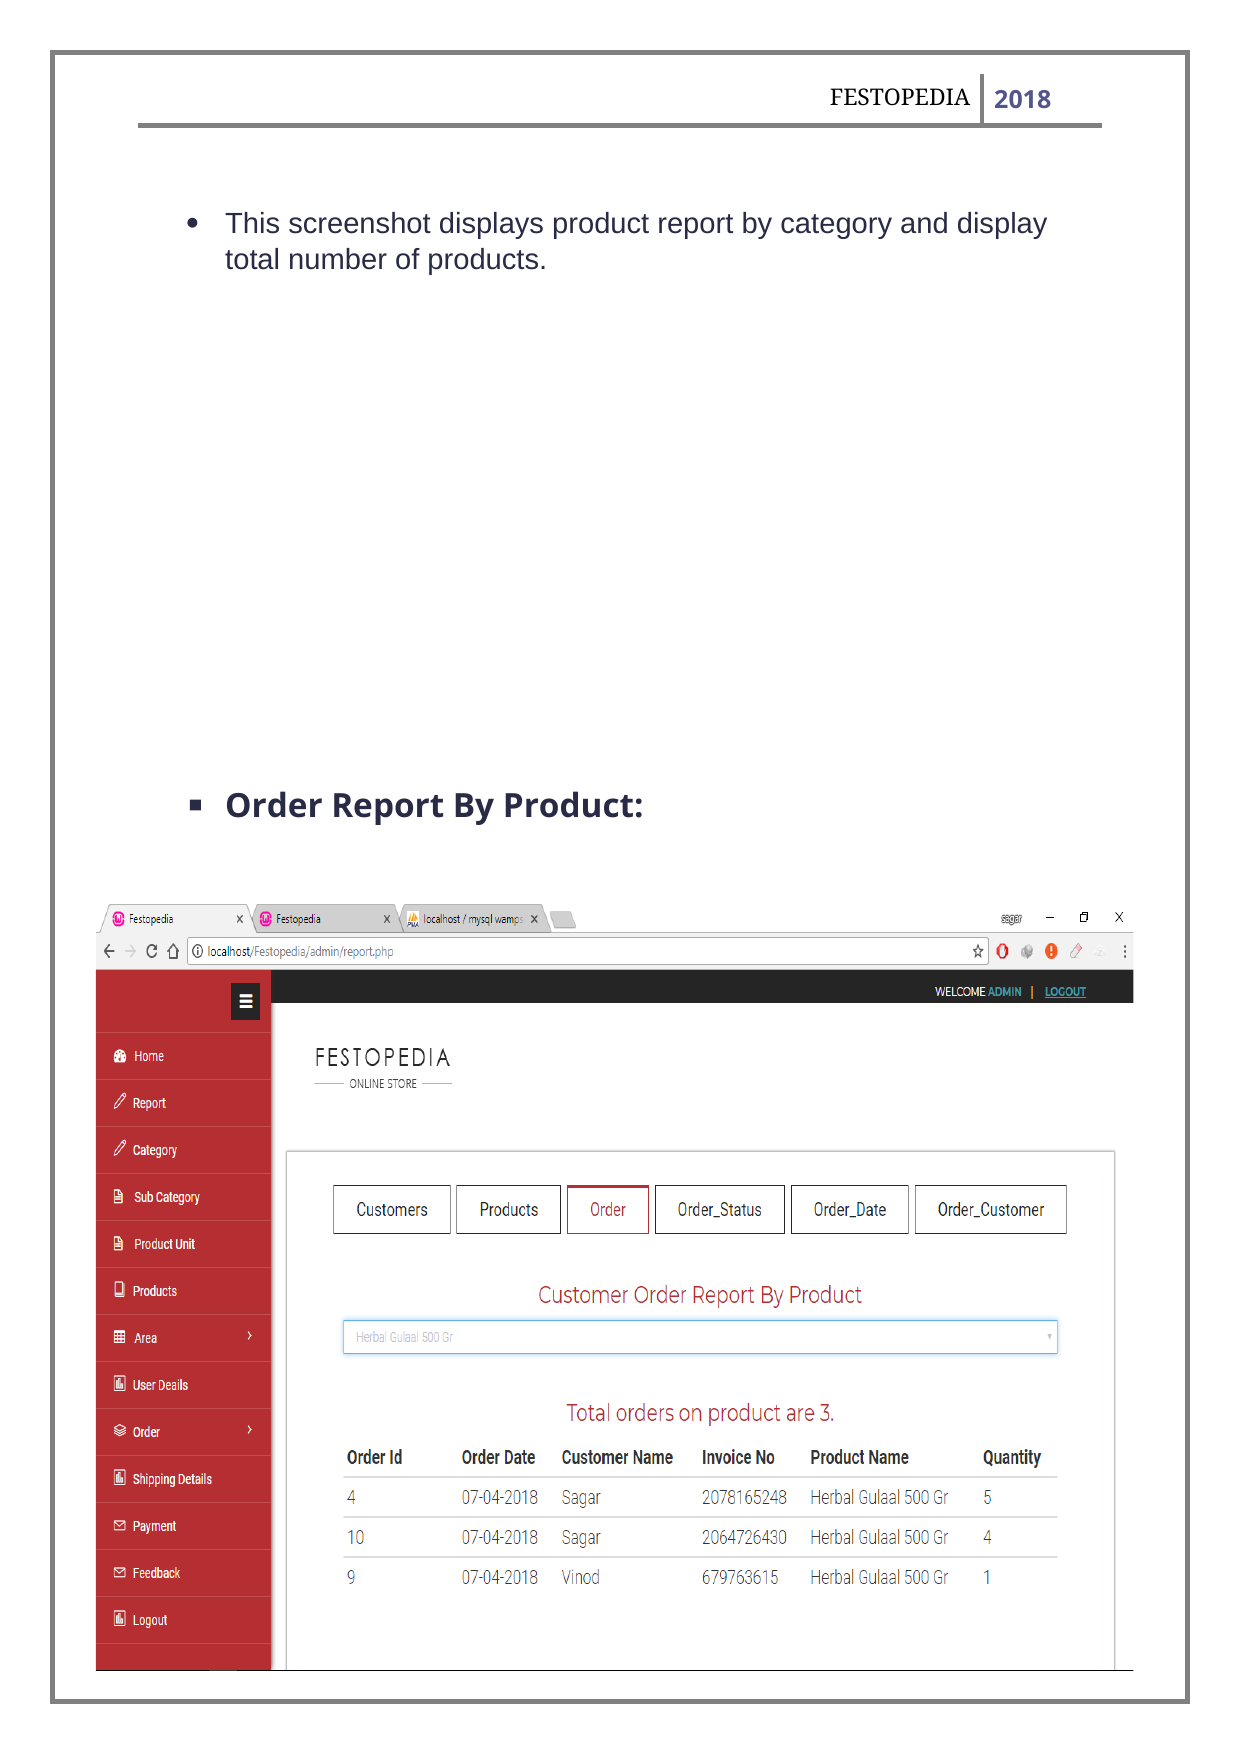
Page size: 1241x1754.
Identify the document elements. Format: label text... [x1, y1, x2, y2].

picture [95, 904, 1134, 1670]
list This screenshot displays product report by category and display total number of products. [187, 206, 1090, 276]
list Order Report By Product: [187, 781, 1090, 827]
